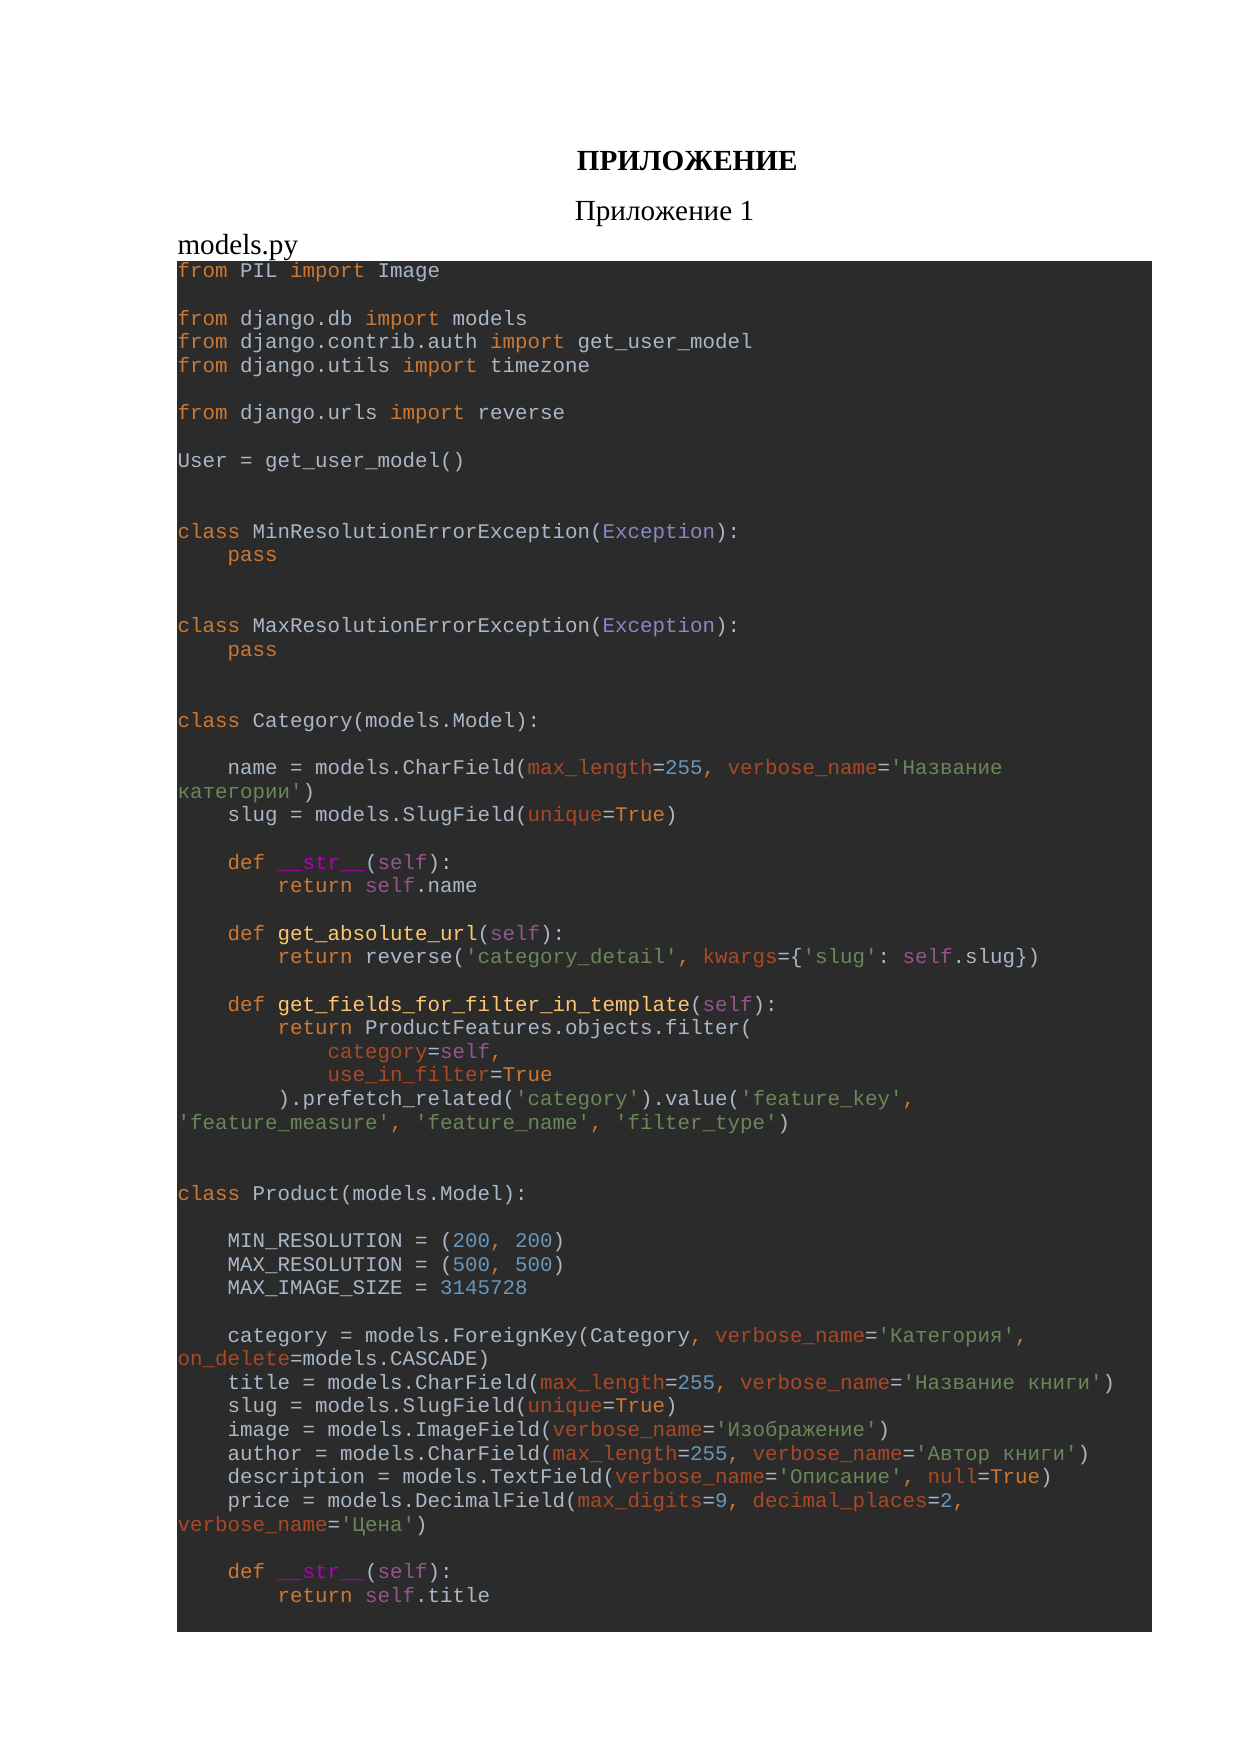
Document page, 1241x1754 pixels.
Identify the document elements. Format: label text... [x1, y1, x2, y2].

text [177, 261, 1152, 1632]
text models.py [177, 227, 1152, 261]
text Приложение 1 [177, 193, 1152, 227]
subtitle ПРИЛОЖЕНИЕ [222, 143, 1152, 177]
